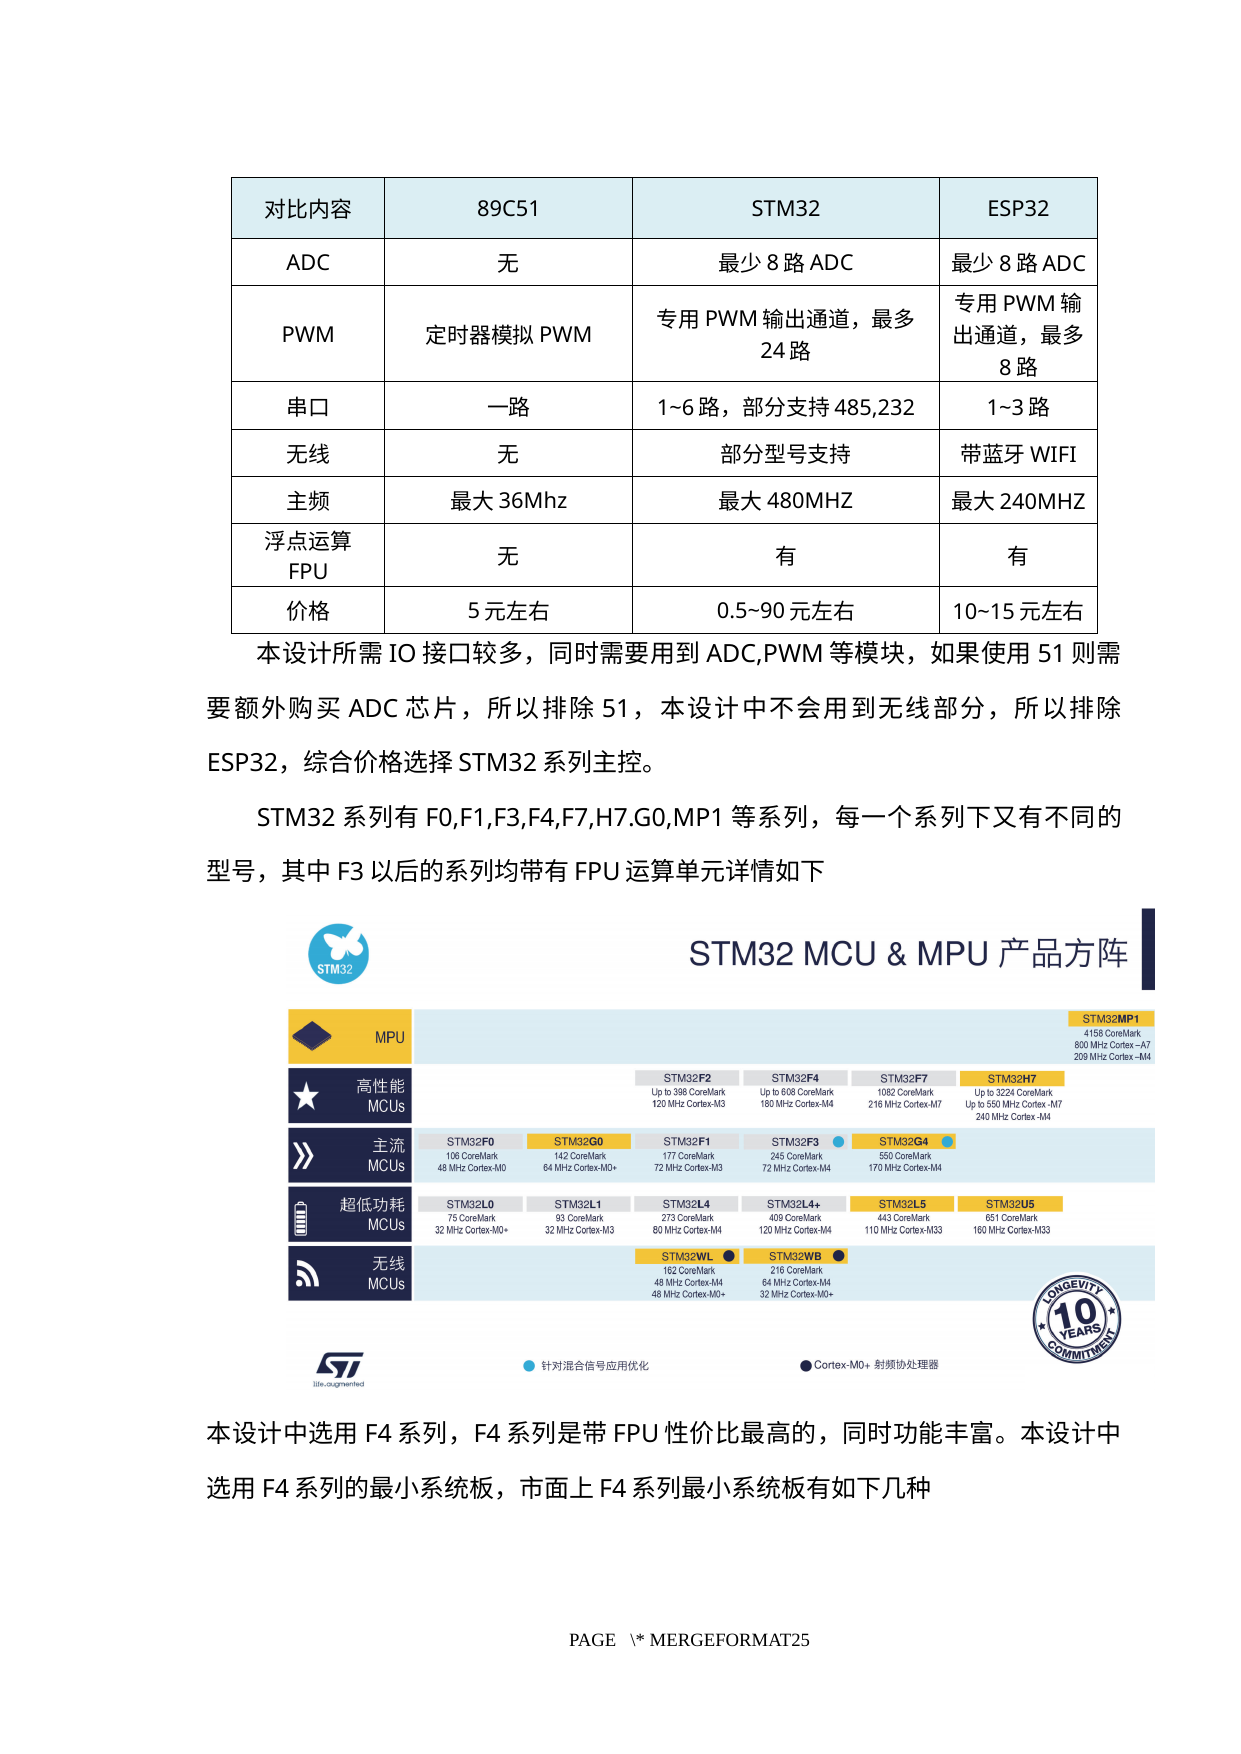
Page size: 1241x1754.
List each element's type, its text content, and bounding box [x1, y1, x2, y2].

table_cell 串口 [232, 382, 384, 428]
table_cell 1~3路 [940, 382, 1097, 428]
table_cell 无 [385, 524, 632, 586]
picture [256, 905, 1185, 1396]
table_cell 带蓝牙WIFI [940, 430, 1097, 476]
table_cell 最大36Mhz [385, 477, 632, 523]
table_cell 专用PWM输出通道，最多24路 [633, 286, 939, 381]
table_cell 主频 [232, 477, 384, 523]
table_header STM32 [633, 178, 939, 238]
table_cell 有 [940, 524, 1097, 586]
table_cell 最大240MHZ [940, 477, 1097, 523]
table_cell 最少8路ADC [940, 239, 1097, 285]
table_cell 有 [633, 524, 939, 586]
table_cell ADC [232, 239, 384, 285]
table_cell 定时器模拟PWM [385, 286, 632, 381]
table_cell 无 [385, 430, 632, 476]
table_header 对比内容 [232, 178, 384, 238]
table_cell 最大480MHZ [633, 477, 939, 523]
table_cell 价格 [232, 587, 384, 633]
table_cell 专用PWM输出通道，最多8路 [940, 286, 1097, 381]
table_cell 5元左右 [385, 587, 632, 633]
table_cell PWM [232, 286, 384, 381]
table_cell 浮点运算FPU [232, 524, 384, 586]
table_header ESP32 [940, 178, 1097, 238]
table_cell 10~15元左右 [940, 587, 1097, 633]
table_cell 1~6路，部分支持485,232 [633, 382, 939, 428]
table_cell 0.5~90元左右 [633, 587, 939, 633]
table_cell 无线 [232, 430, 384, 476]
table_header 89C51 [385, 178, 632, 238]
table_cell 最少8路ADC [633, 239, 939, 285]
table_cell 部分型号支持 [633, 430, 939, 476]
text 本设计所需IO接口较多，同时需要用到ADC,PWM等模块，如果使用51则需要额外购买ADC芯片，所以排除51，本设计中不会用到无线部分，所以排除ESP32，综合价格选择STM32系列主控。 [207, 634, 1122, 779]
table_cell 一路 [385, 382, 632, 428]
table_cell 无 [385, 239, 632, 285]
text STM32系列有F0,F1,F3,F4,F7,H7.G0,MP1等系列，每一个系列下又有不同的型号，其中F3以后的系列均带有FPU运算单元详情如下 [207, 797, 1122, 888]
